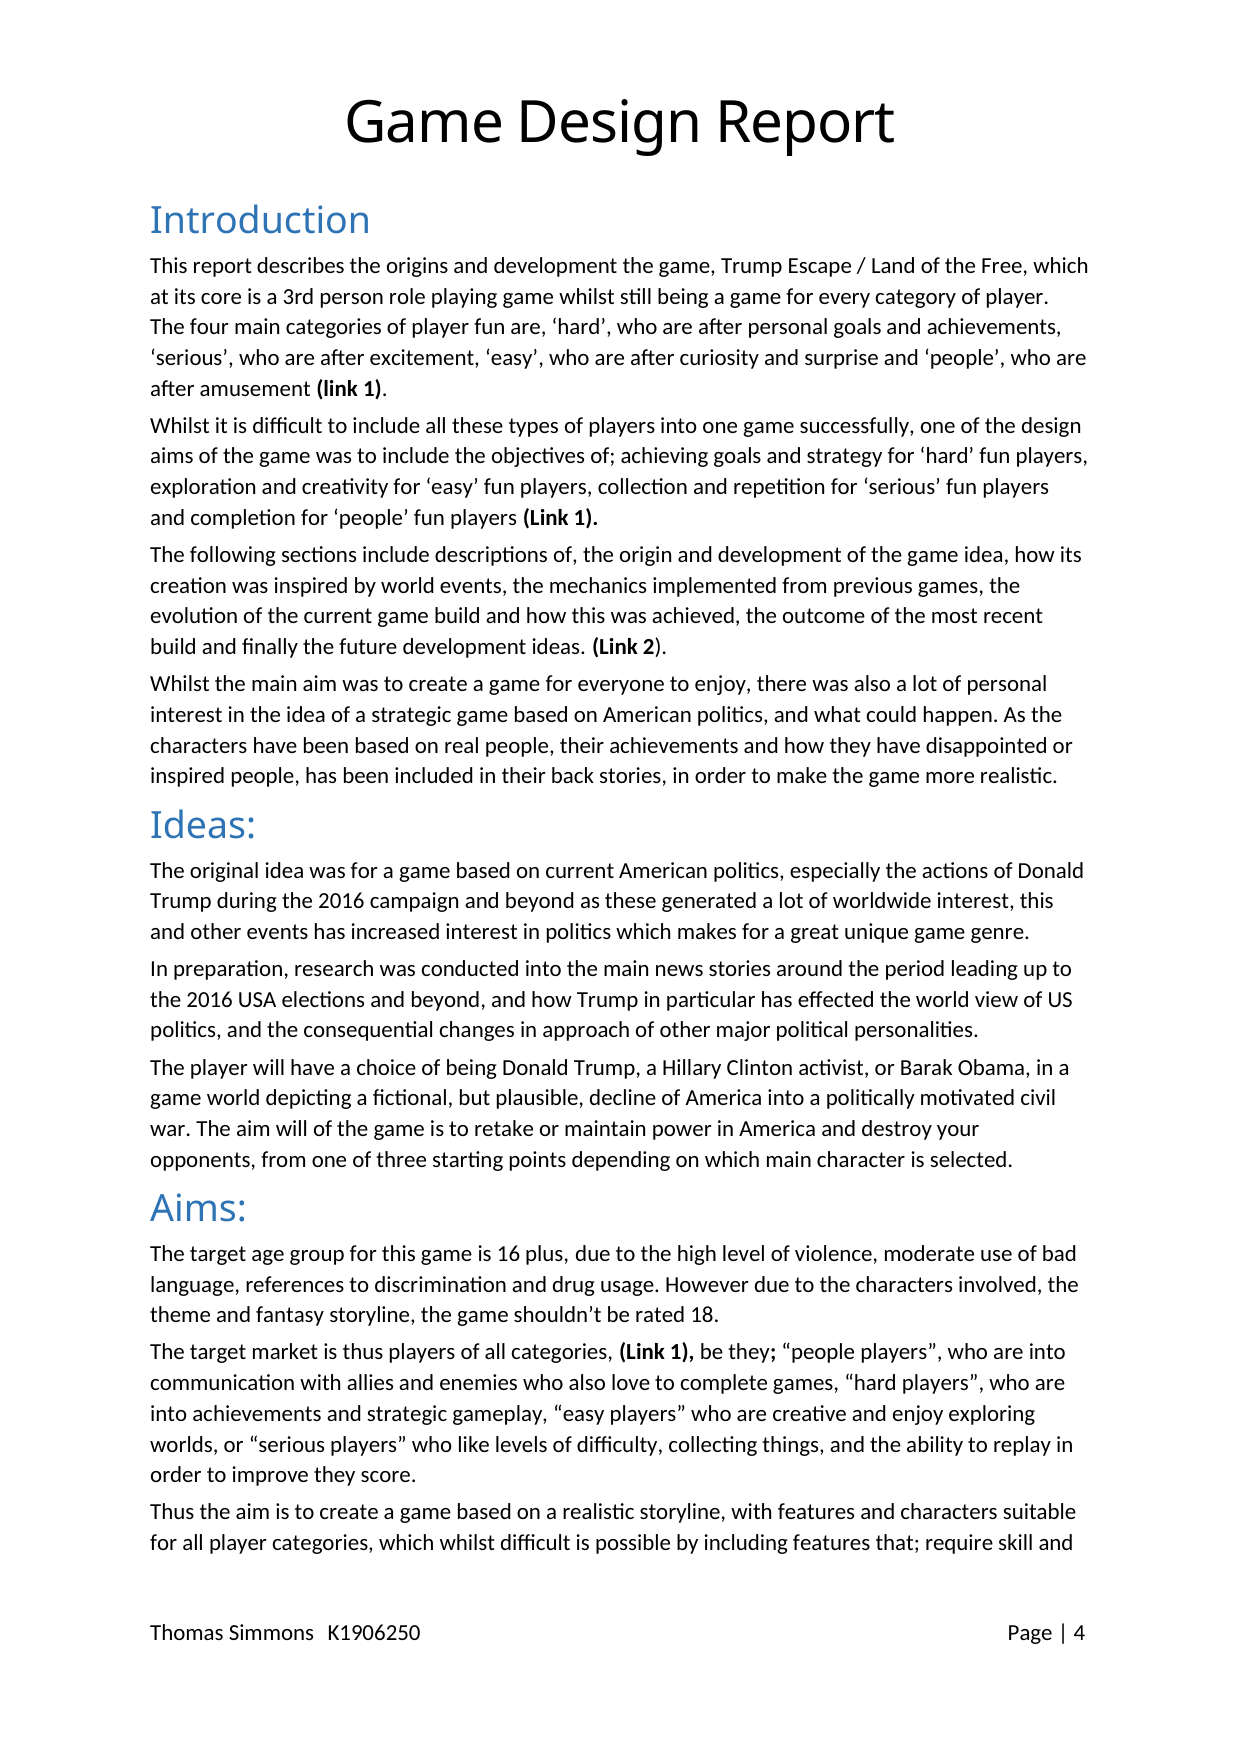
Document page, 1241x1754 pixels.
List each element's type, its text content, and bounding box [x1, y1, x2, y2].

subtitle Introduction [150, 194, 1090, 245]
text The target age group for this game is 16 plus, due to the high level of violence, moderate use of bad language, references to discrimination and drug usage. However due to the characters involved, the theme and fantasy storyline, the game shouldn’t be rated 18. [150, 1239, 1090, 1328]
text The following sections include descriptions of, the origin and development of the game idea, how its creation was inspired by world events, the mechanics implemented from previous games, the evolution of the current game build and how this was achieved, the outcome of the most recent build and finally the future development ideas. (Link 2). [150, 540, 1090, 660]
text Whilst the main aim was to create a game for everyone to enjoy, there was also a lot of personal interest in the idea of a strategic game based on American politics, and what could happen. As the characters have been based on real people, their achievements and how they have disappointed or inspired people, has been included in their back stories, in order to make the game more realistic. [150, 669, 1090, 789]
text This report describes the origins and development the game, Trump Escape / Land of the Free, which at its core is a 3rd person role playing game whilst still being a game for every category of player. The four main categories of player fun are, ‘hard’, who are after personal goals and achievements, ‘serious’, who are after excitement, ‘easy’, who are after curiosity and surprise and ‘people’, who are after amusement (link 1). [150, 251, 1090, 402]
text The original idea was for a game based on current American politics, especially the actions of Donald Trump during the 2016 campaign and beyond as these generated a lot of worldwide interest, this and other events has increased interest in politics which makes for a great unique game genre. [150, 856, 1090, 945]
text The player will have a choice of being Donald Trump, a Hillary Clinton activist, or Barak Obama, in a game world depicting a fictional, but plausible, decline of America into a politically motivated civil war. The aim will of the game is to retake or maintain power in America and destroy your opponents, from one of three starting points depending on which main character is selected. [150, 1053, 1090, 1173]
subtitle Aims: [150, 1182, 1090, 1233]
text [150, 1497, 1090, 1556]
text Whilst it is difficult to include all these types of players into one game successfully, one of the design aims of the game was to include the objectives of; achieving goals and strategy for ‘hard’ fun players, exploration and creativity for ‘easy’ fun players, collection and repetition for ‘serious’ fun players and completion for ‘people’ fun players (Link 1). [150, 411, 1090, 531]
subtitle Ideas: [150, 798, 1090, 849]
text In preparation, research was conducted into the main news stories around the period leading up to the 2016 USA elections and beyond, and how Trump in particular has effected the world view of US politics, and the consequential changes in approach of other major political personalities. [150, 954, 1090, 1044]
text The target market is thus players of all categories, (Link 1), be they; “people players”, who are into communication with allies and enemies who also love to complete games, “hard players”, who are into achievements and strategic gameplay, “easy players” who are creative and enjoy exploring worlds, or “serious players” who like levels of difficulty, collecting things, and the ability to replay in order to improve they score. [150, 1337, 1090, 1488]
